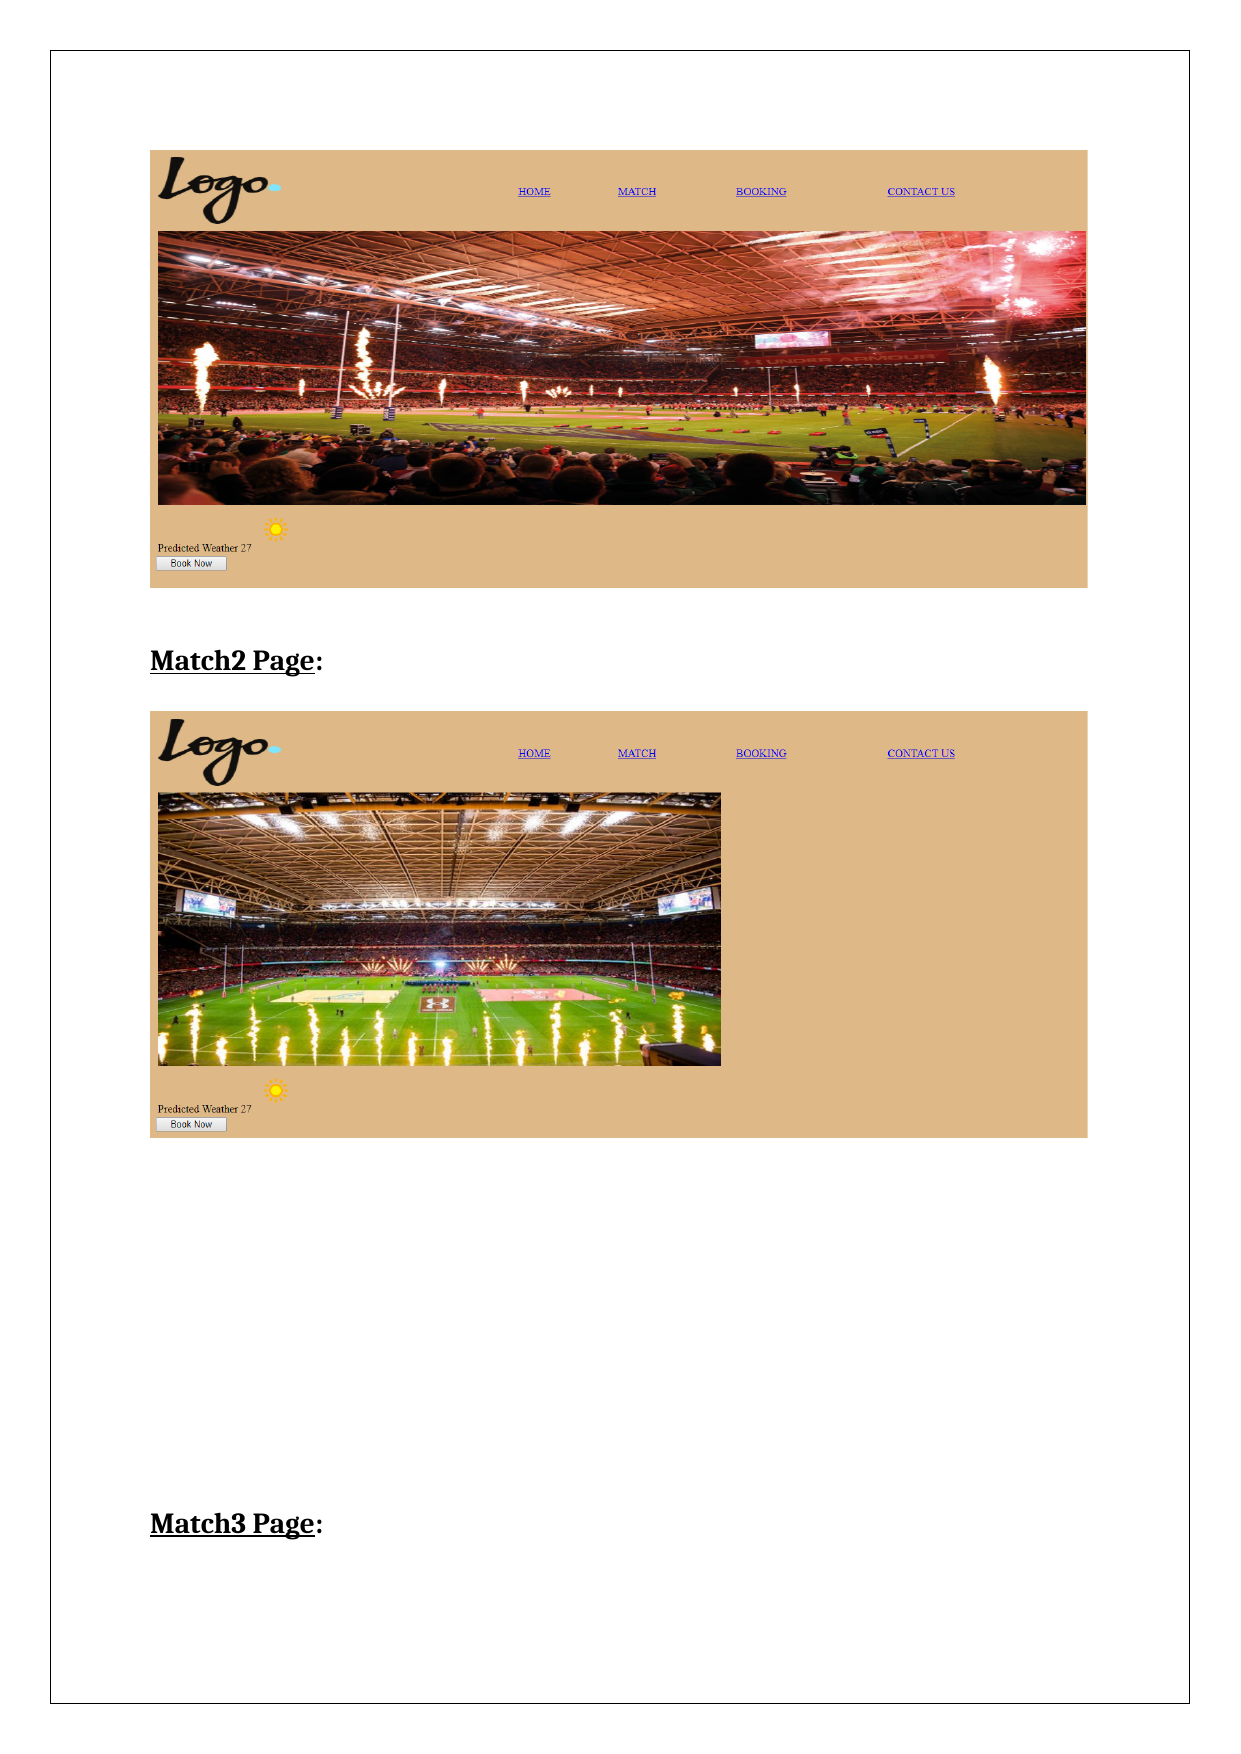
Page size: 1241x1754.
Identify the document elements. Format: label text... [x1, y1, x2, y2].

text Match2 Page: [150, 644, 1090, 678]
picture [150, 150, 1088, 588]
picture [150, 711, 1088, 1138]
text Match3 Page: [150, 1507, 1090, 1541]
